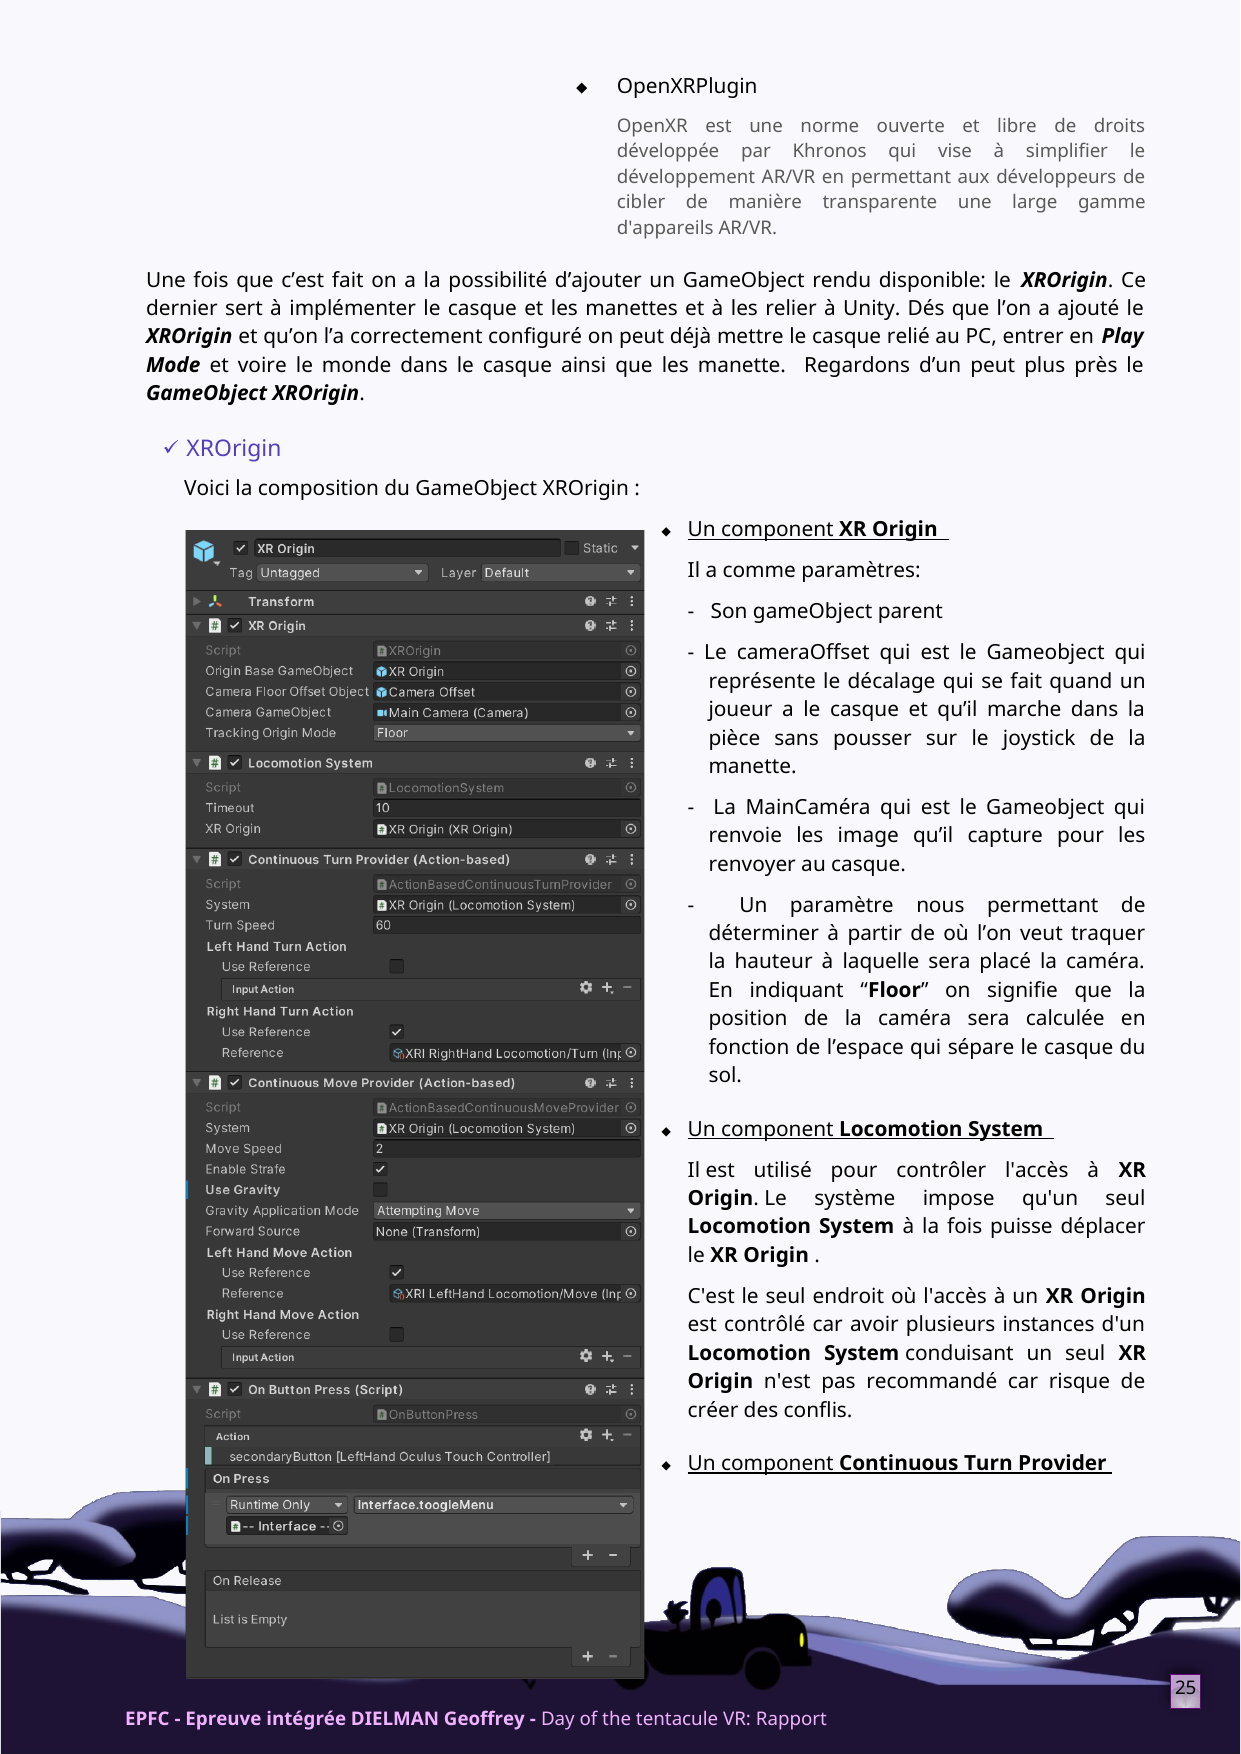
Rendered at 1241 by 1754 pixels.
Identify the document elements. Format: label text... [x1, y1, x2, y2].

text Il a comme paramètres: [687, 555, 1146, 584]
text C'est le seul endroit où l'accès à un XR Origin est contrôlé car avoir plusieurs instances d'un Locomotion System conduisant un seul XR Origin n'est pas recommandé car risque de créer des conflis. [687, 1281, 1146, 1423]
text Il est utilisé pour contrôler l'accès à XR Origin. Le système impose qu'un seul Locomotion System à la fois puisse déplacer le XR Origin . [687, 1155, 1146, 1268]
text Voici la composition du GameObject XROrigin : [184, 473, 1146, 502]
list OpenXRPlugin [575, 71, 1146, 99]
text - Un paramètre nous permettant de déterminer à partir de où l’on veut traquer la hauteur à laquelle sera placé la caméra. En indiquant “Floor” on signifie que la position de la caméra sera calculée en fonction de l’espace qui sépare le casque du sol. [687, 890, 1146, 1089]
text - Son gameObject parent [687, 596, 1146, 625]
picture [0, 530, 1241, 1754]
subtitle XROrigin [162, 432, 1146, 463]
text OpenXR est une norme ouverte et libre de droits développée par Khronos qui vise à simplifier le développement AR/VR en permettant aux développeurs de cibler de manière transparente une large gamme d'appareils AR/VR. [617, 112, 1146, 240]
text - Le cameraOffset qui est le Gameobject qui représente le décalage qui se fait quand un joueur a le casque et qu’il marche dans la pièce sans pousser sur le joystick de la manette. [687, 637, 1146, 779]
list Un component Continuous Turn Provider [660, 1448, 1146, 1477]
list Un component XR Origin [660, 514, 1146, 543]
list Un component Locomotion System [660, 1114, 1146, 1142]
text Une fois que c’est fait on a la possibilité d’ajouter un GameObject rendu disponible: le XROrigin. Ce dernier sert à implémenter le casque et les manettes et à les relier à Unity. Dés que l’on a ajouté le XROrigin et qu’on l’a correctement configuré on peut déjà mettre le casque relié au PC, entrer en Play Mode et voire le monde dans le casque ainsi que les manette. Regardons d’un peut plus près le GameObject XROrigin. [146, 265, 1146, 407]
text - La MainCaméra qui est le Gameobject qui renvoie les image qu’il capture pour les renvoyer au casque. [687, 792, 1146, 877]
